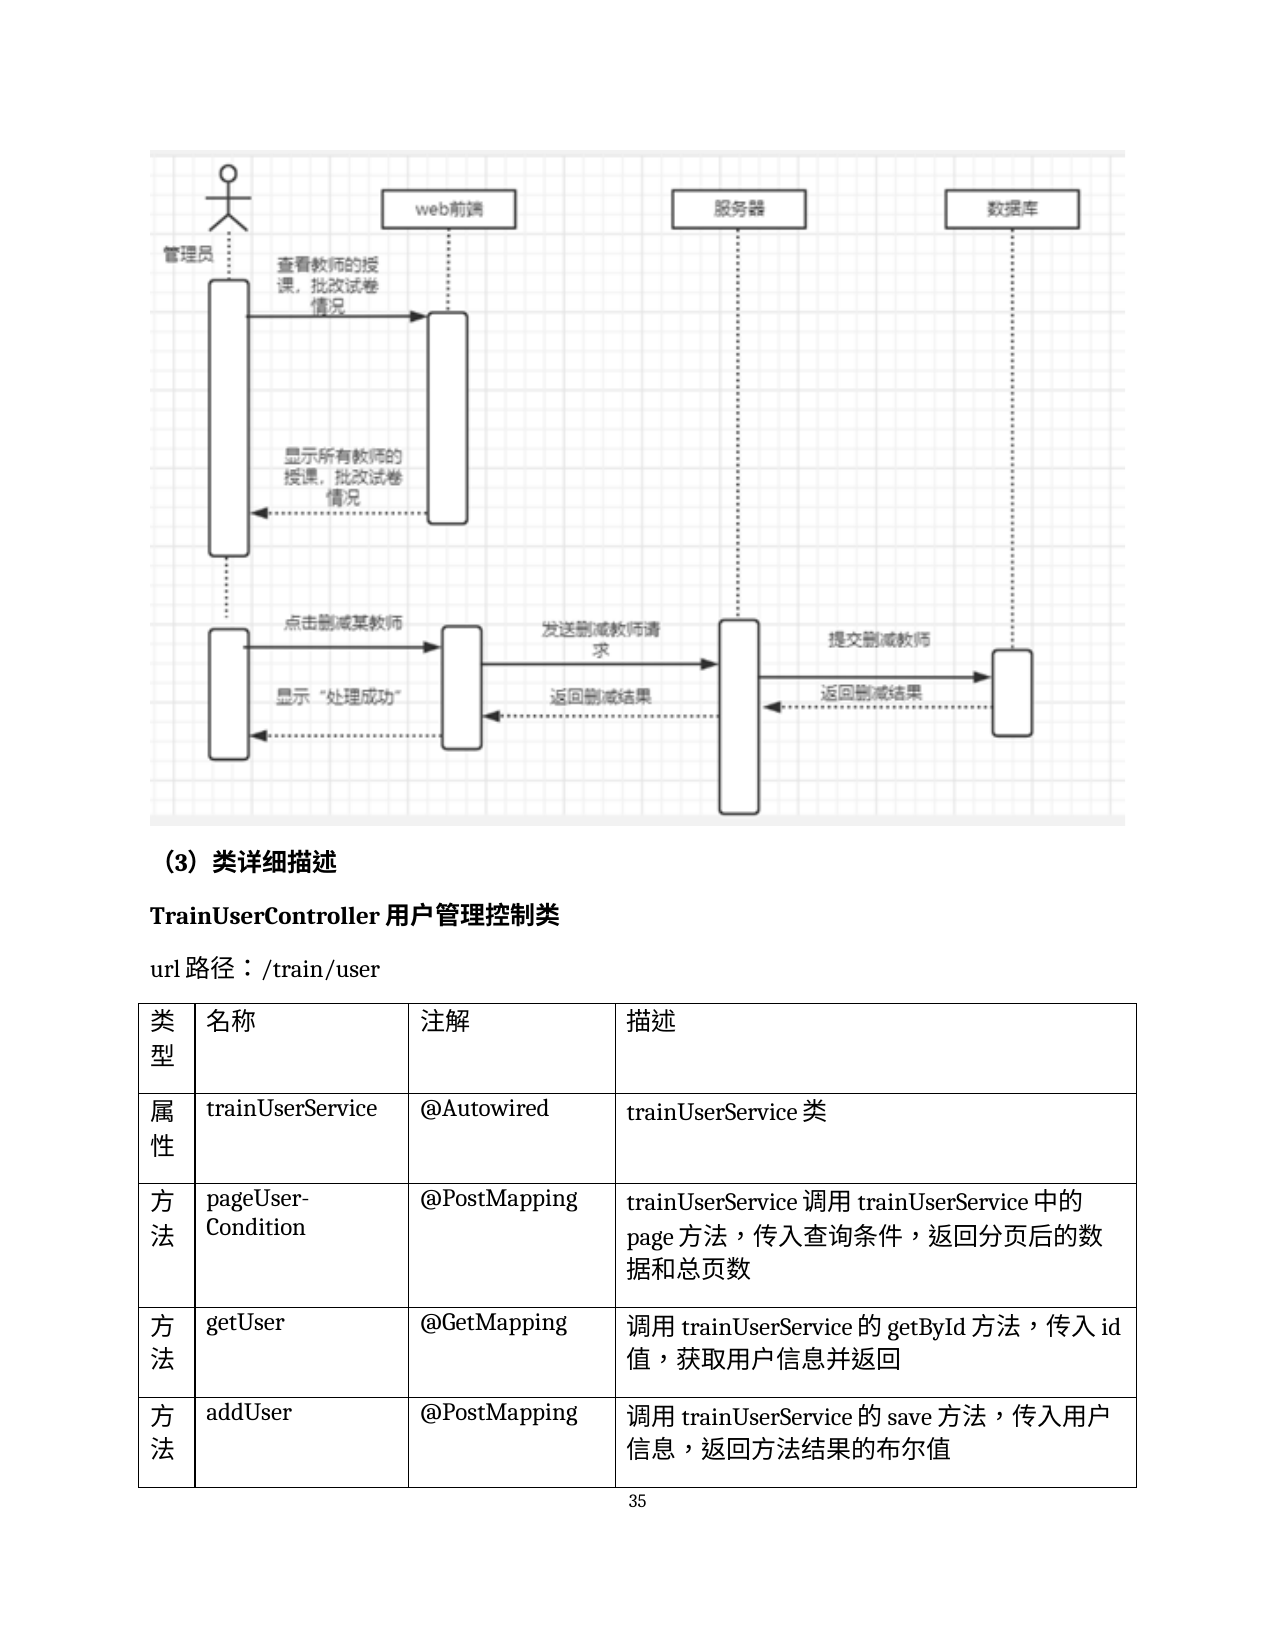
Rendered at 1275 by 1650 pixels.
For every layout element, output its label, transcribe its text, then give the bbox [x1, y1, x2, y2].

text TrainUserController用户管理控制类 [150, 897, 1125, 931]
table_cell @Autowired [409, 1094, 615, 1183]
table_cell @GetMapping [409, 1308, 615, 1397]
table_cell pageUser-Condition [196, 1184, 408, 1307]
table_cell getUser [196, 1308, 408, 1397]
table_cell 方法 [139, 1308, 194, 1397]
table_cell trainUserService调用trainUserService中的page方法，传入查询条件，返回分页后的数据和总页数 [616, 1184, 1136, 1307]
table_cell @PostMapping [409, 1184, 615, 1307]
table_cell 调用trainUserService的save方法，传入用户信息，返回方法结果的布尔值 [616, 1398, 1136, 1487]
table_header 名称 [196, 1004, 408, 1093]
table_cell 调用trainUserService的getById方法，传入id值，获取用户信息并返回 [616, 1308, 1136, 1397]
text （3）类详细描述 [150, 844, 1125, 879]
table_cell @PostMapping [409, 1398, 615, 1487]
table_cell 属性 [139, 1094, 194, 1183]
text url路径：/train/user [150, 950, 1125, 984]
table_header 描述 [616, 1004, 1136, 1093]
table_cell addUser [196, 1398, 408, 1487]
table_cell 方法 [139, 1398, 194, 1487]
table_cell 方法 [139, 1184, 194, 1307]
table_header 注解 [409, 1004, 615, 1093]
table_header 类型 [139, 1004, 194, 1093]
table_cell trainUserService类 [616, 1094, 1136, 1183]
table_cell trainUserService [196, 1094, 408, 1183]
picture [150, 150, 1125, 826]
